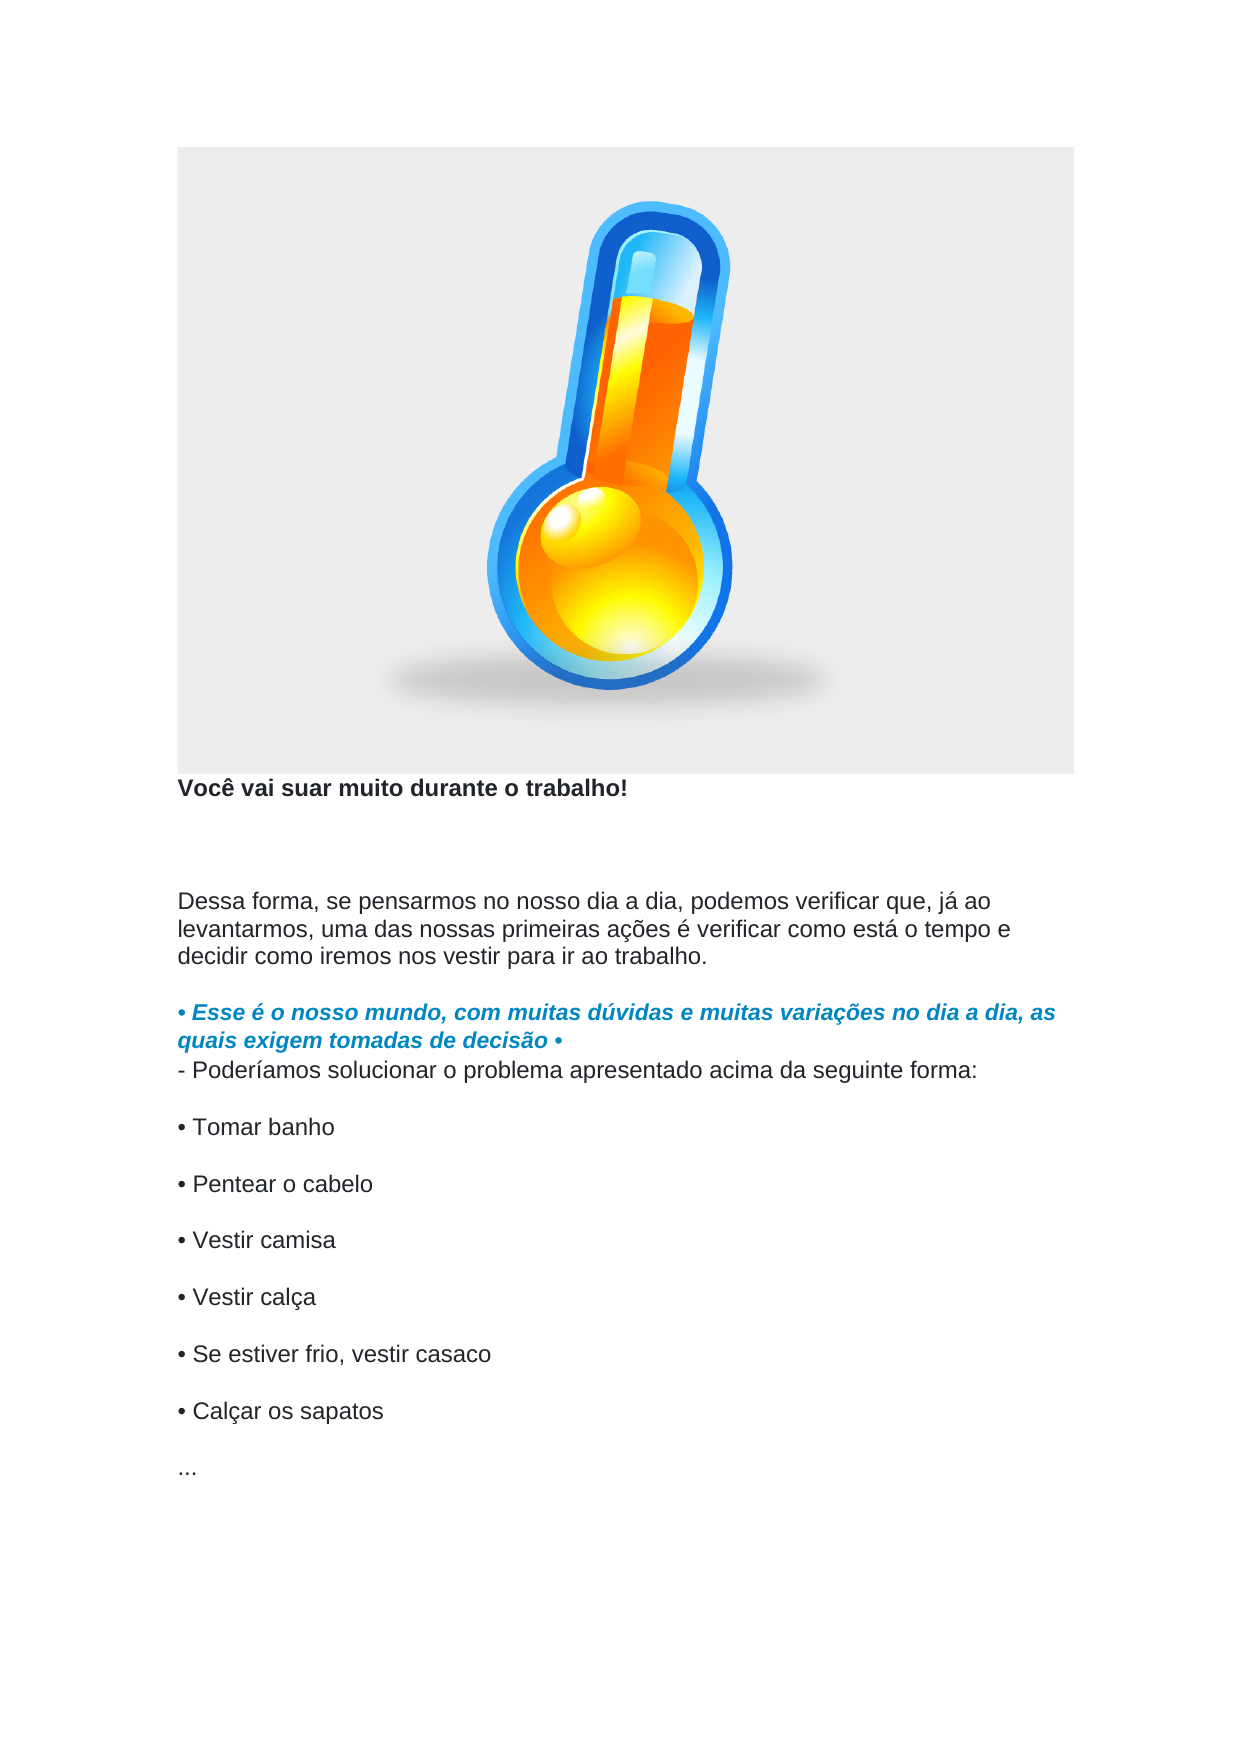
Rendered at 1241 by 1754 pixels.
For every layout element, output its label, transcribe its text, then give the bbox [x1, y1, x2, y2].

text • Se estiver frio, vestir casaco [177, 1340, 1063, 1367]
text ... [177, 1453, 1063, 1481]
text • Calçar os sapatos [177, 1397, 1063, 1424]
text Você vai suar muito durante o trabalho! [177, 774, 1063, 801]
text - Poderíamos solucionar o problema apresentado acima da seguinte forma: [177, 1056, 1063, 1083]
text Dessa forma, se pensarmos no nosso dia a dia, podemos verificar que, já ao levantarmos, uma das nossas primeiras ações é verificar como está o tempo e decidir como iremos nos vestir para ir ao trabalho. [177, 887, 1063, 970]
text • Pentear o cabelo [177, 1169, 1063, 1197]
text • Vestir calça [177, 1283, 1063, 1311]
picture [177, 147, 1075, 774]
subtitle • Esse é o nosso mundo, com muitas dúvidas e muitas variações no dia a dia, as quais exigem tomadas de decisão • [177, 999, 1063, 1054]
text • Tomar banho [177, 1113, 1063, 1140]
text • Vestir camisa [177, 1226, 1063, 1254]
